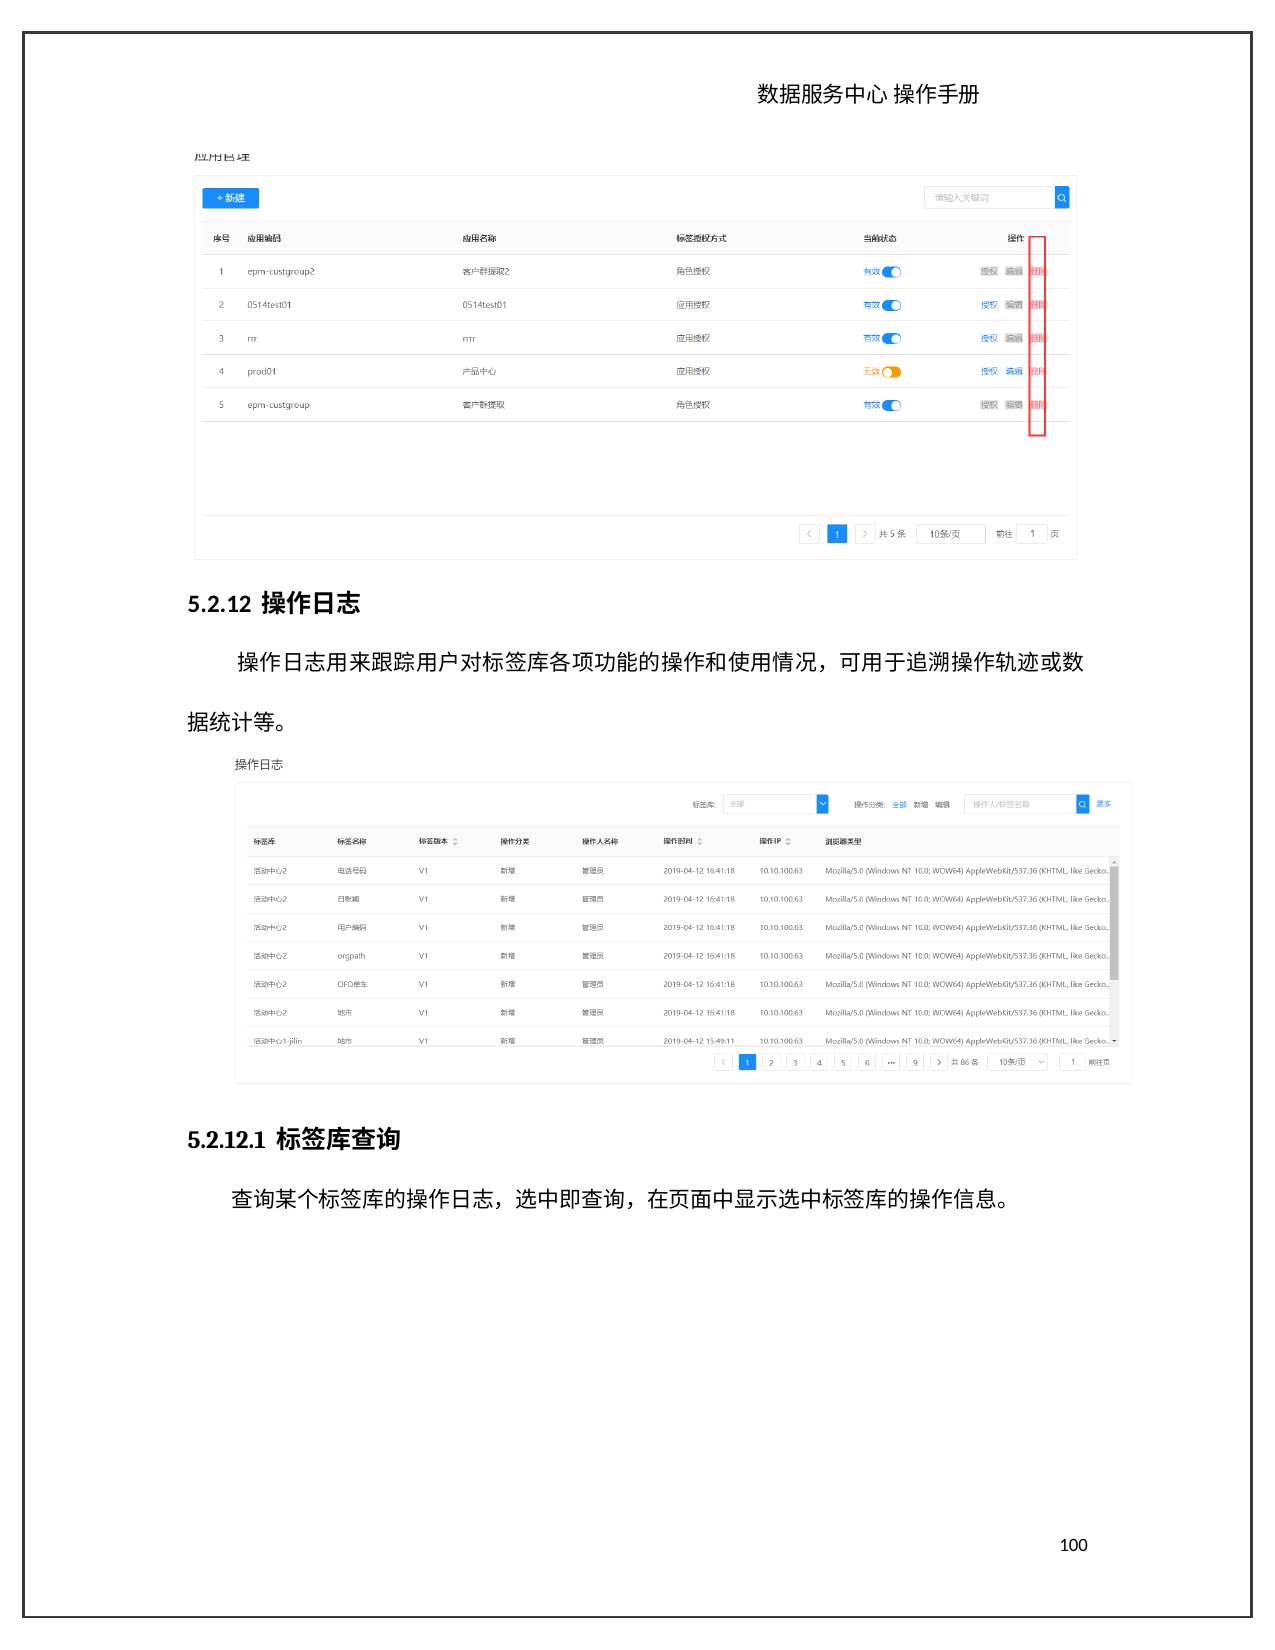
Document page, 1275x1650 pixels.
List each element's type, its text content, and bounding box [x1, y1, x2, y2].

subtitle 标签库查询 [187, 1108, 1087, 1168]
text 查询某个标签库的操作日志，选中即查询，在页面中显示选中标签库的操作信息。 [187, 1168, 1087, 1227]
picture [187, 154, 1088, 560]
picture [231, 750, 1132, 1091]
text 操作日志用来跟踪用户对标签库各项功能的操作和使用情况，可用于追溯操作轨迹或数据统计等。 [187, 631, 1087, 751]
subtitle 操作日志 [187, 572, 1087, 631]
